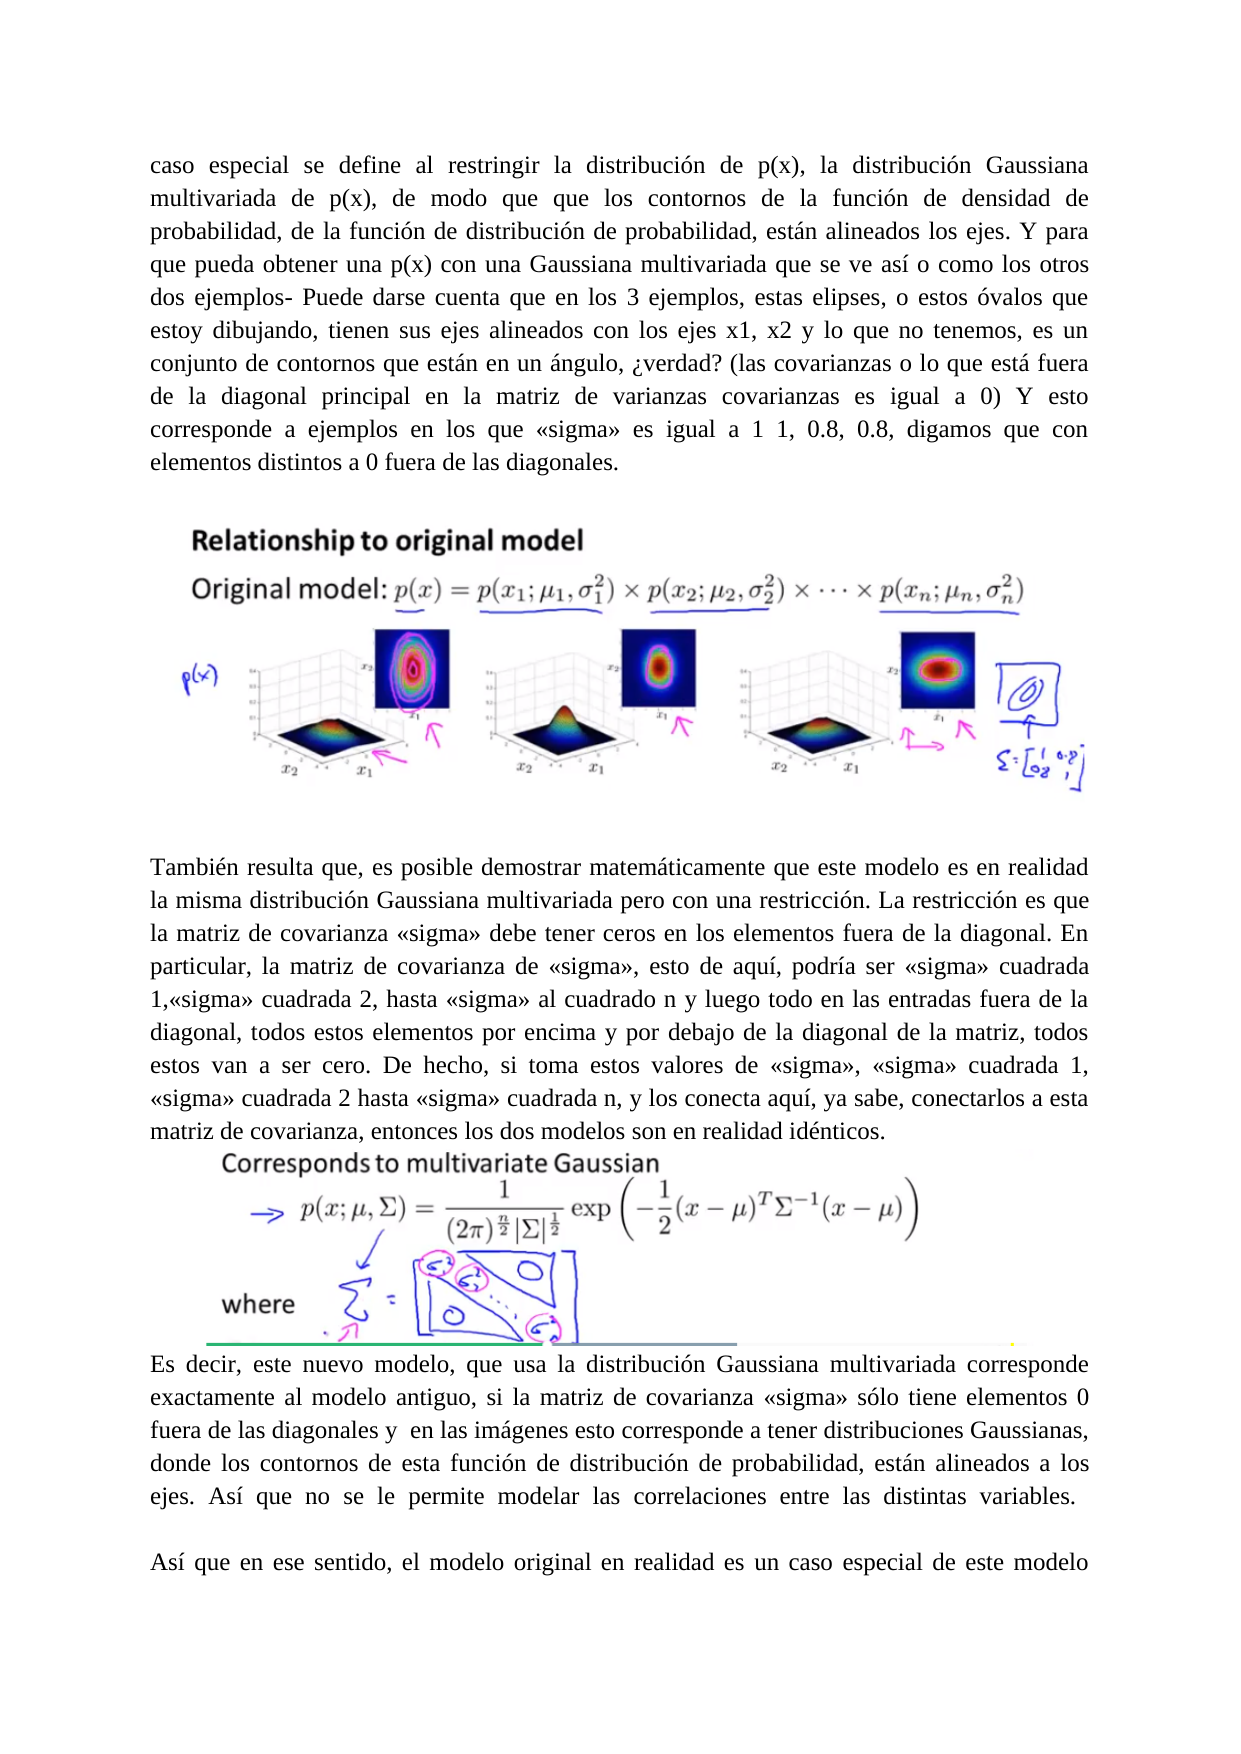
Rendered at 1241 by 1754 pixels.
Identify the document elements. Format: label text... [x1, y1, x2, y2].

picture [150, 513, 1091, 816]
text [150, 1349, 1090, 1576]
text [150, 150, 1090, 476]
text También resulta que, es posible demostrar matemáticamente que este modelo es en realidad la misma distribución Gaussiana multivariada pero con una restricción. La restricción es que la matriz de covarianza «sigma» debe tener ceros en los elementos fuera de la diagonal. En particular, la matriz de covarianza de «sigma», esto de aquí, podría ser «sigma» cuadrada 1,«sigma» cuadrada 2, hasta «sigma» al cuadrado n y luego todo en las entradas fuera de la diagonal, todos estos elementos por encima y por debajo de la diagonal de la matriz, todos estos van a ser cero. De hecho, si toma estos valores de «sigma», «sigma» cuadrada 1, «sigma» cuadrada 2 hasta «sigma» cuadrada n, y los conecta aquí, ya sabe, conectarlos a esta matriz de covarianza, entonces los dos modelos son en realidad idénticos. [150, 852, 1090, 1145]
picture [206, 1149, 1034, 1346]
